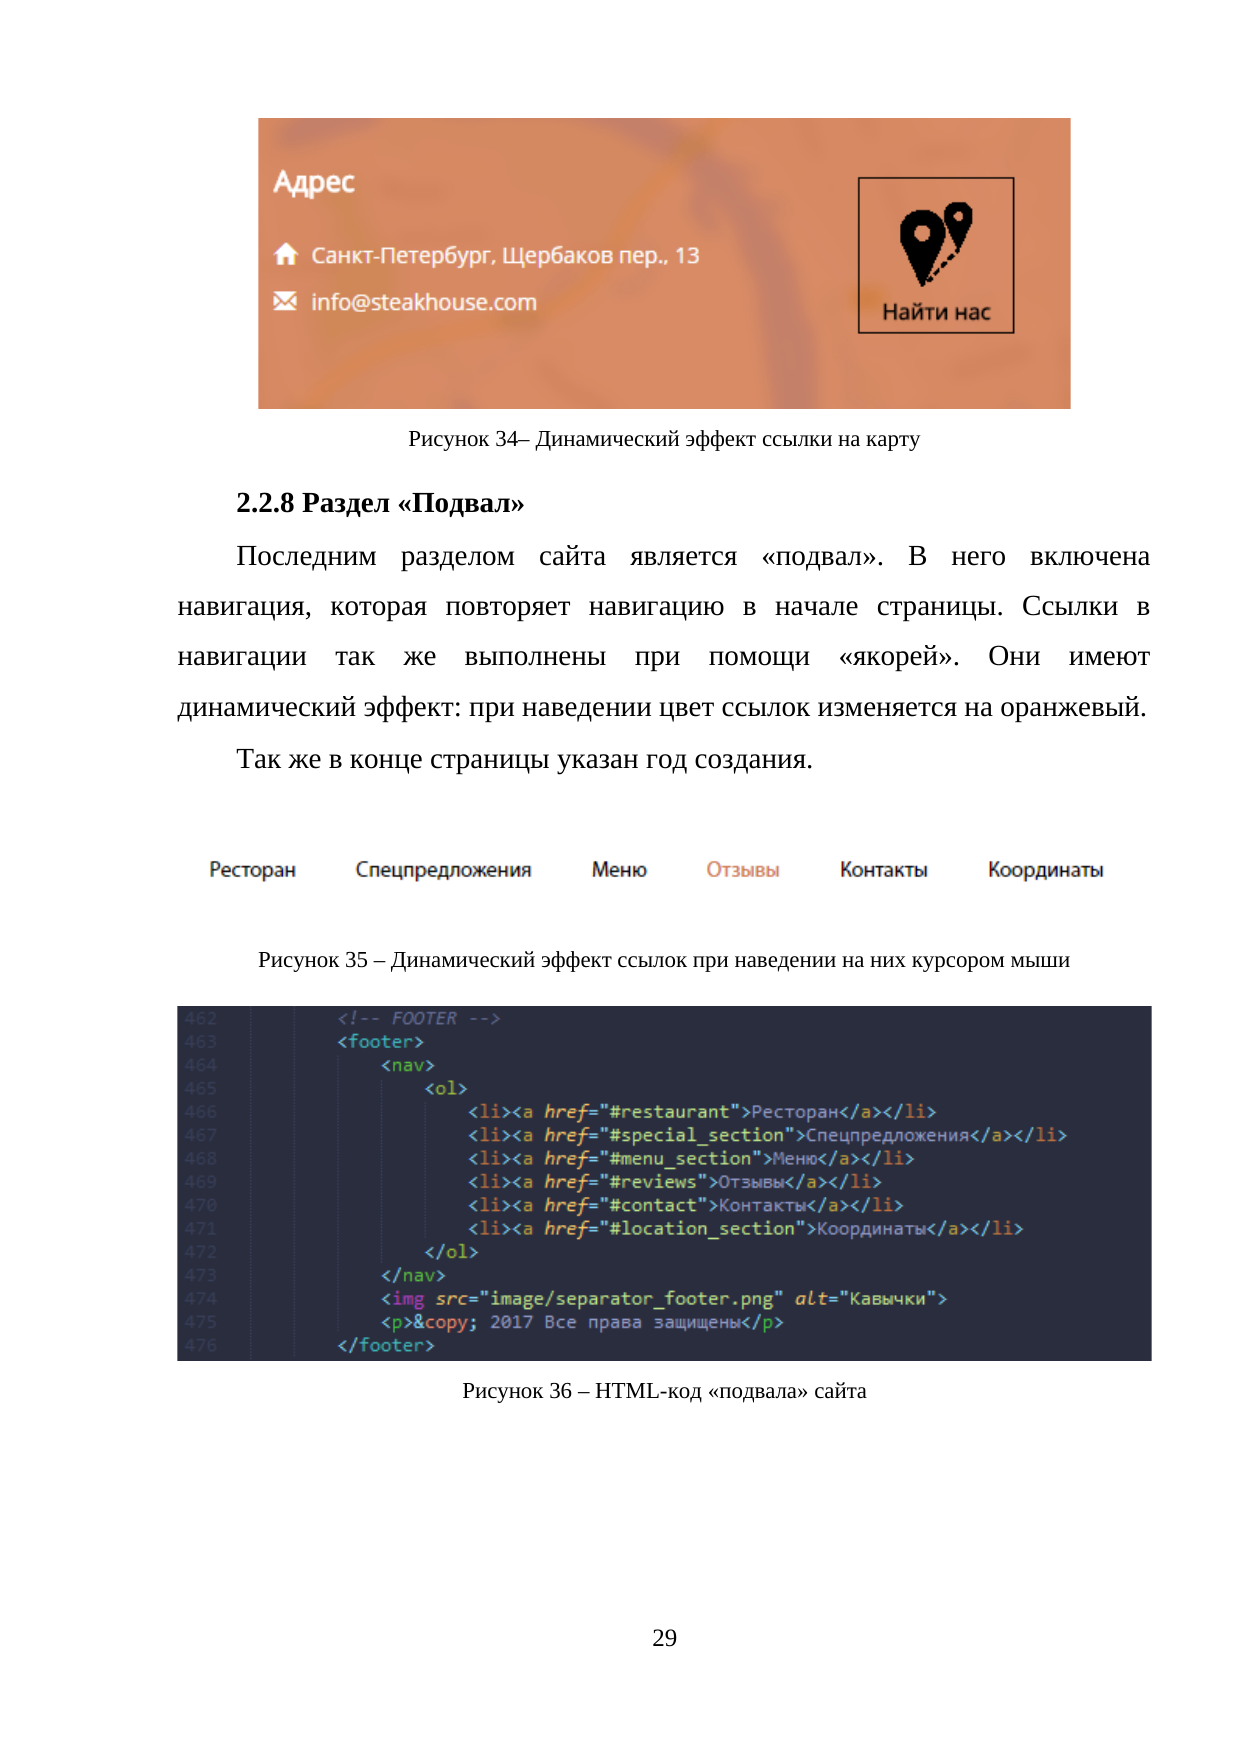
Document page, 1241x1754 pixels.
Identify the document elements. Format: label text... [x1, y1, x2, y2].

text Так же в конце страницы указан год создания. [177, 741, 1152, 775]
text Последним разделом сайта является «подвал». В него включена навигация, которая повторяет навигацию в начале страницы. Ссылки в навигации так же выполнены при помощи «якорей». Они имеют динамический эффект: при наведении цвет ссылок изменяется на оранжевый. [177, 538, 1152, 722]
subtitle 2.2.8 Раздел «Подвал» [177, 486, 1152, 519]
text Рисунок 36 – HTML-код «подвала» сайта [177, 1377, 1152, 1404]
picture [177, 1006, 1152, 1361]
picture [258, 118, 1071, 409]
picture [177, 793, 1152, 930]
text Рисунок 34– Динамический эффект ссылки на карту [177, 425, 1152, 452]
text Рисунок 35 – Динамический эффект ссылок при наведении на них курсором мыши [177, 946, 1152, 972]
